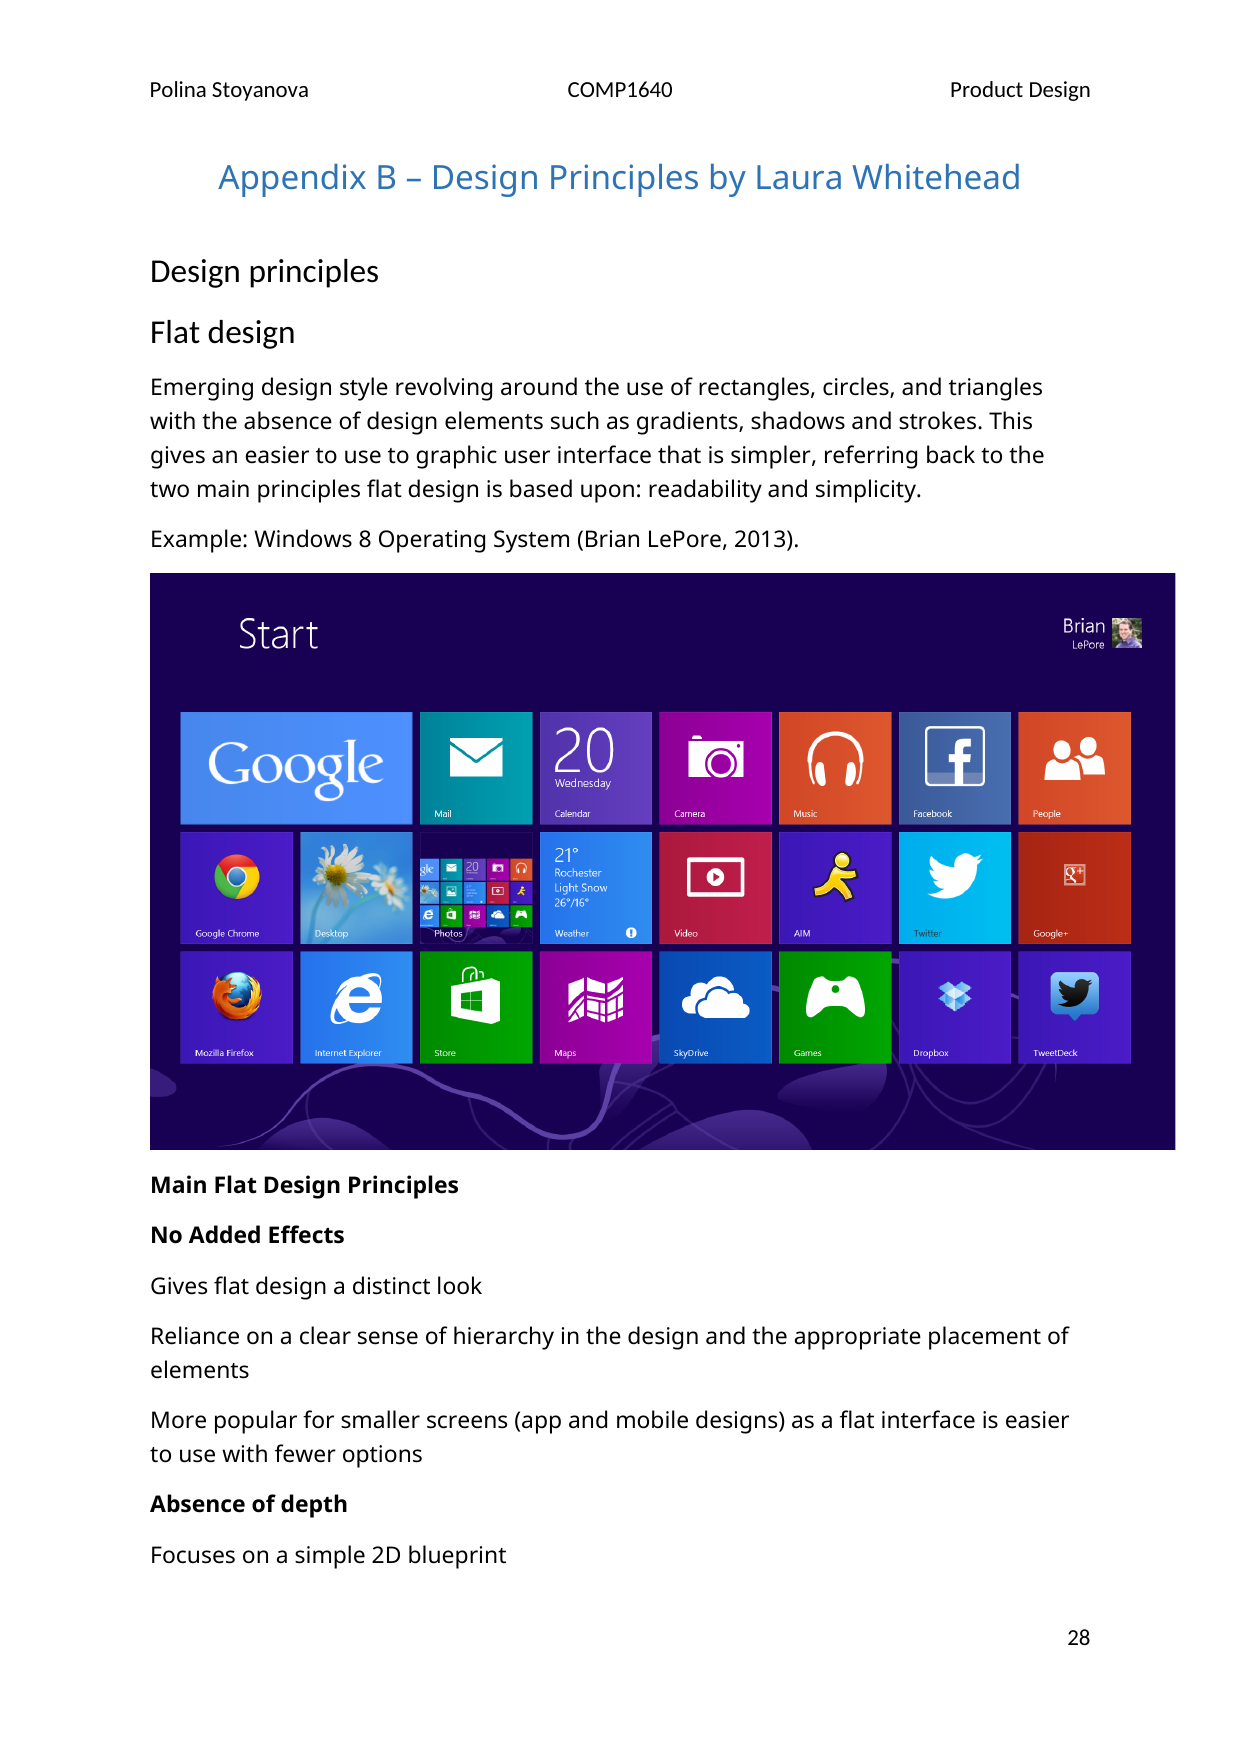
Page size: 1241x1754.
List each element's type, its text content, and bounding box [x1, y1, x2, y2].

picture [150, 573, 1176, 1150]
text Example: Windows 8 Operating System (Brian LePore, 2013). [150, 523, 1090, 554]
text Focuses on a simple 2D blueprint [150, 1539, 1090, 1570]
text Absence of depth [150, 1488, 1090, 1519]
text Emerging design style revolving around the use of rectangles, circles, and triangles with the absence of design elements such as gradients, shadows and strokes. This gives an easier to use to graphic user interface that is simpler, referring back to the two main principles flat design is based upon: readability and simplicity. [150, 371, 1090, 504]
text Flat design [150, 311, 1090, 351]
text Design principles [150, 250, 1090, 291]
text More popular for smaller screens (app and mobile designs) as a flat interface is easier to use with fewer options [150, 1404, 1090, 1469]
text Main Flat Design Principles [150, 1169, 1090, 1200]
subtitle Appendix B – Design Principles by Laura Whitehead [150, 154, 1090, 199]
text Gives flat design a distinct look [150, 1269, 1090, 1301]
text No Added Effects [150, 1219, 1090, 1250]
text Reliance on a clear sense of hierarchy in the design and the appropriate placement of elements [150, 1320, 1090, 1385]
